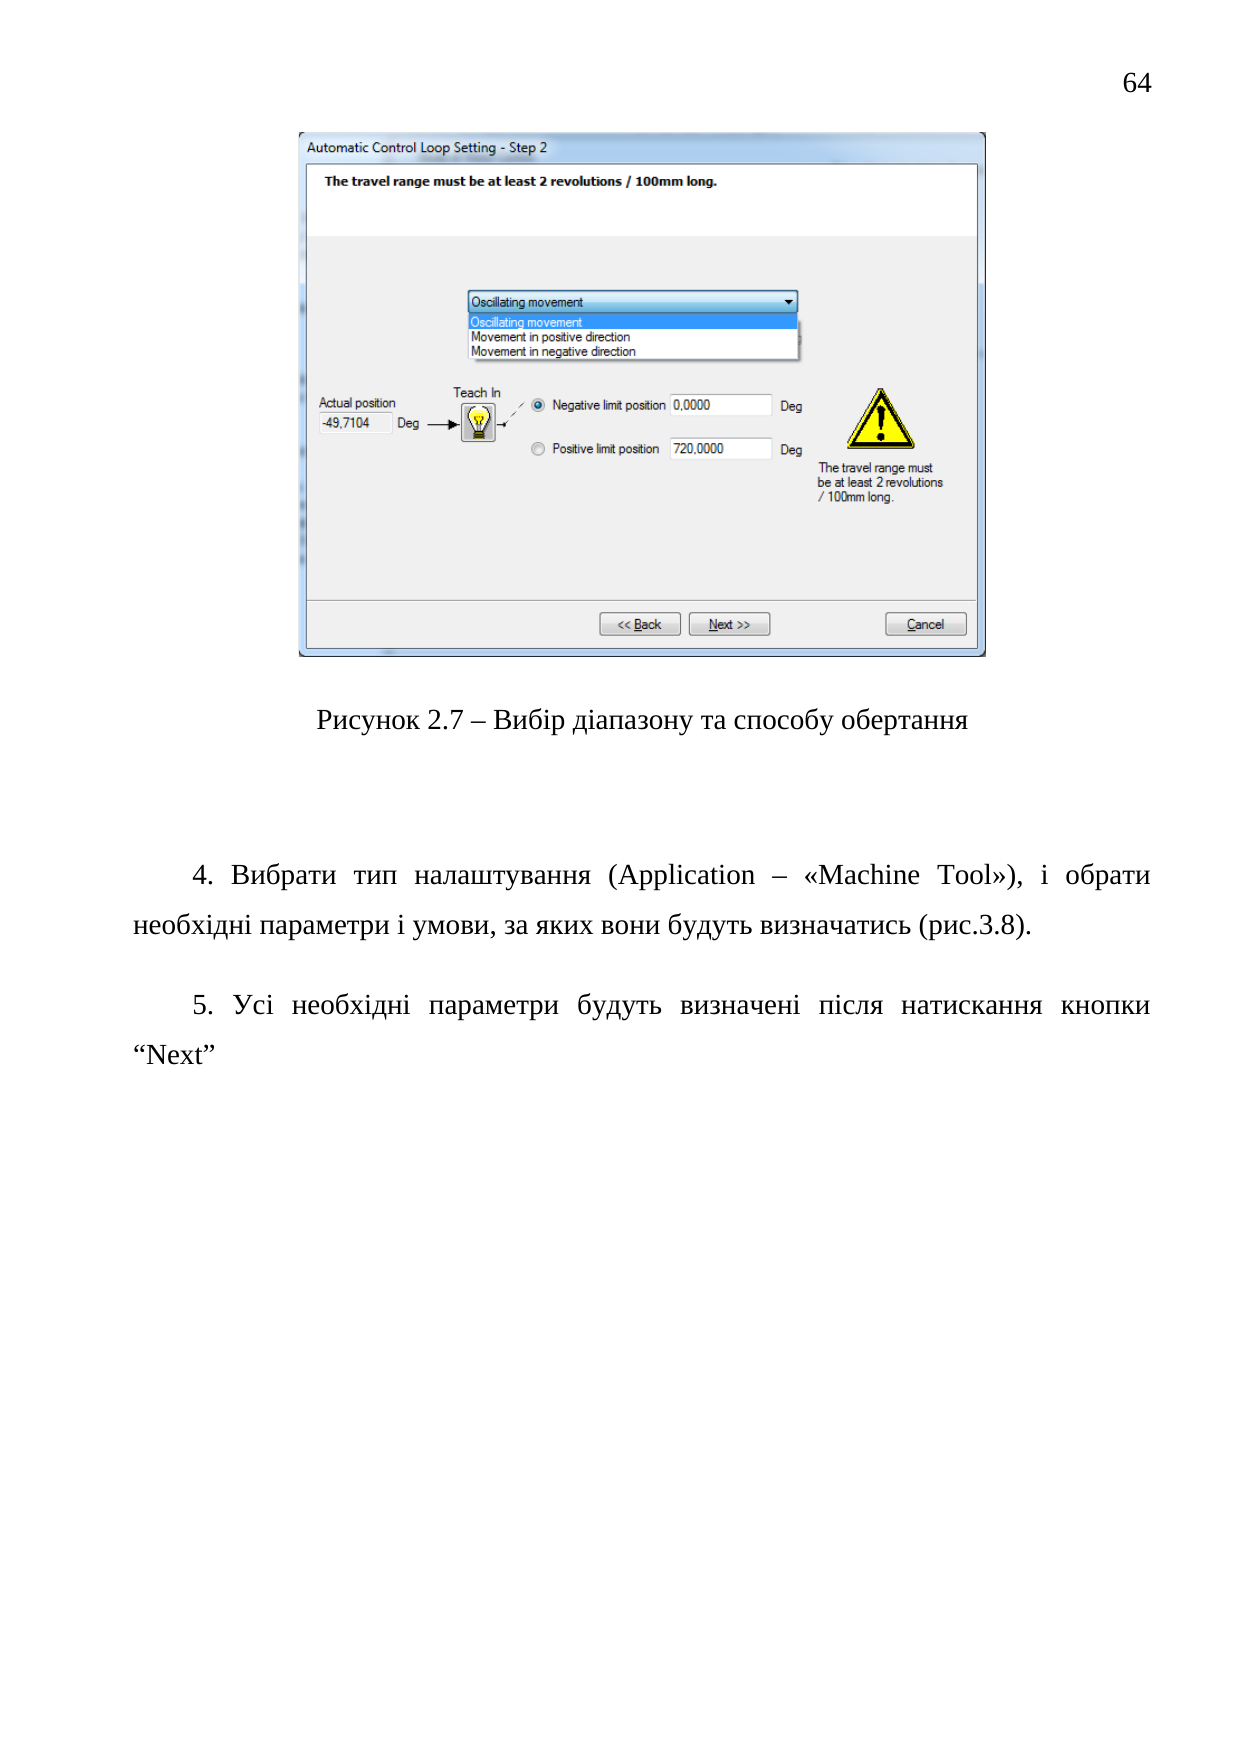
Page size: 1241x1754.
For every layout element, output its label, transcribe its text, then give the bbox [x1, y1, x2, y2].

text 5. Усі необхідні параметри будуть визначені після натискання кнопки “Next” [133, 987, 1152, 1071]
picture [298, 132, 986, 657]
text Рисунок 2.7 – Вибір діапазону та способу обертання [133, 702, 1152, 736]
text 4. Вибрати тип налаштування (Application – «Machine Tool»), і обрати необхідні параметри і умови, за яких вони будуть визначатись (рис.3.8). [133, 857, 1152, 941]
